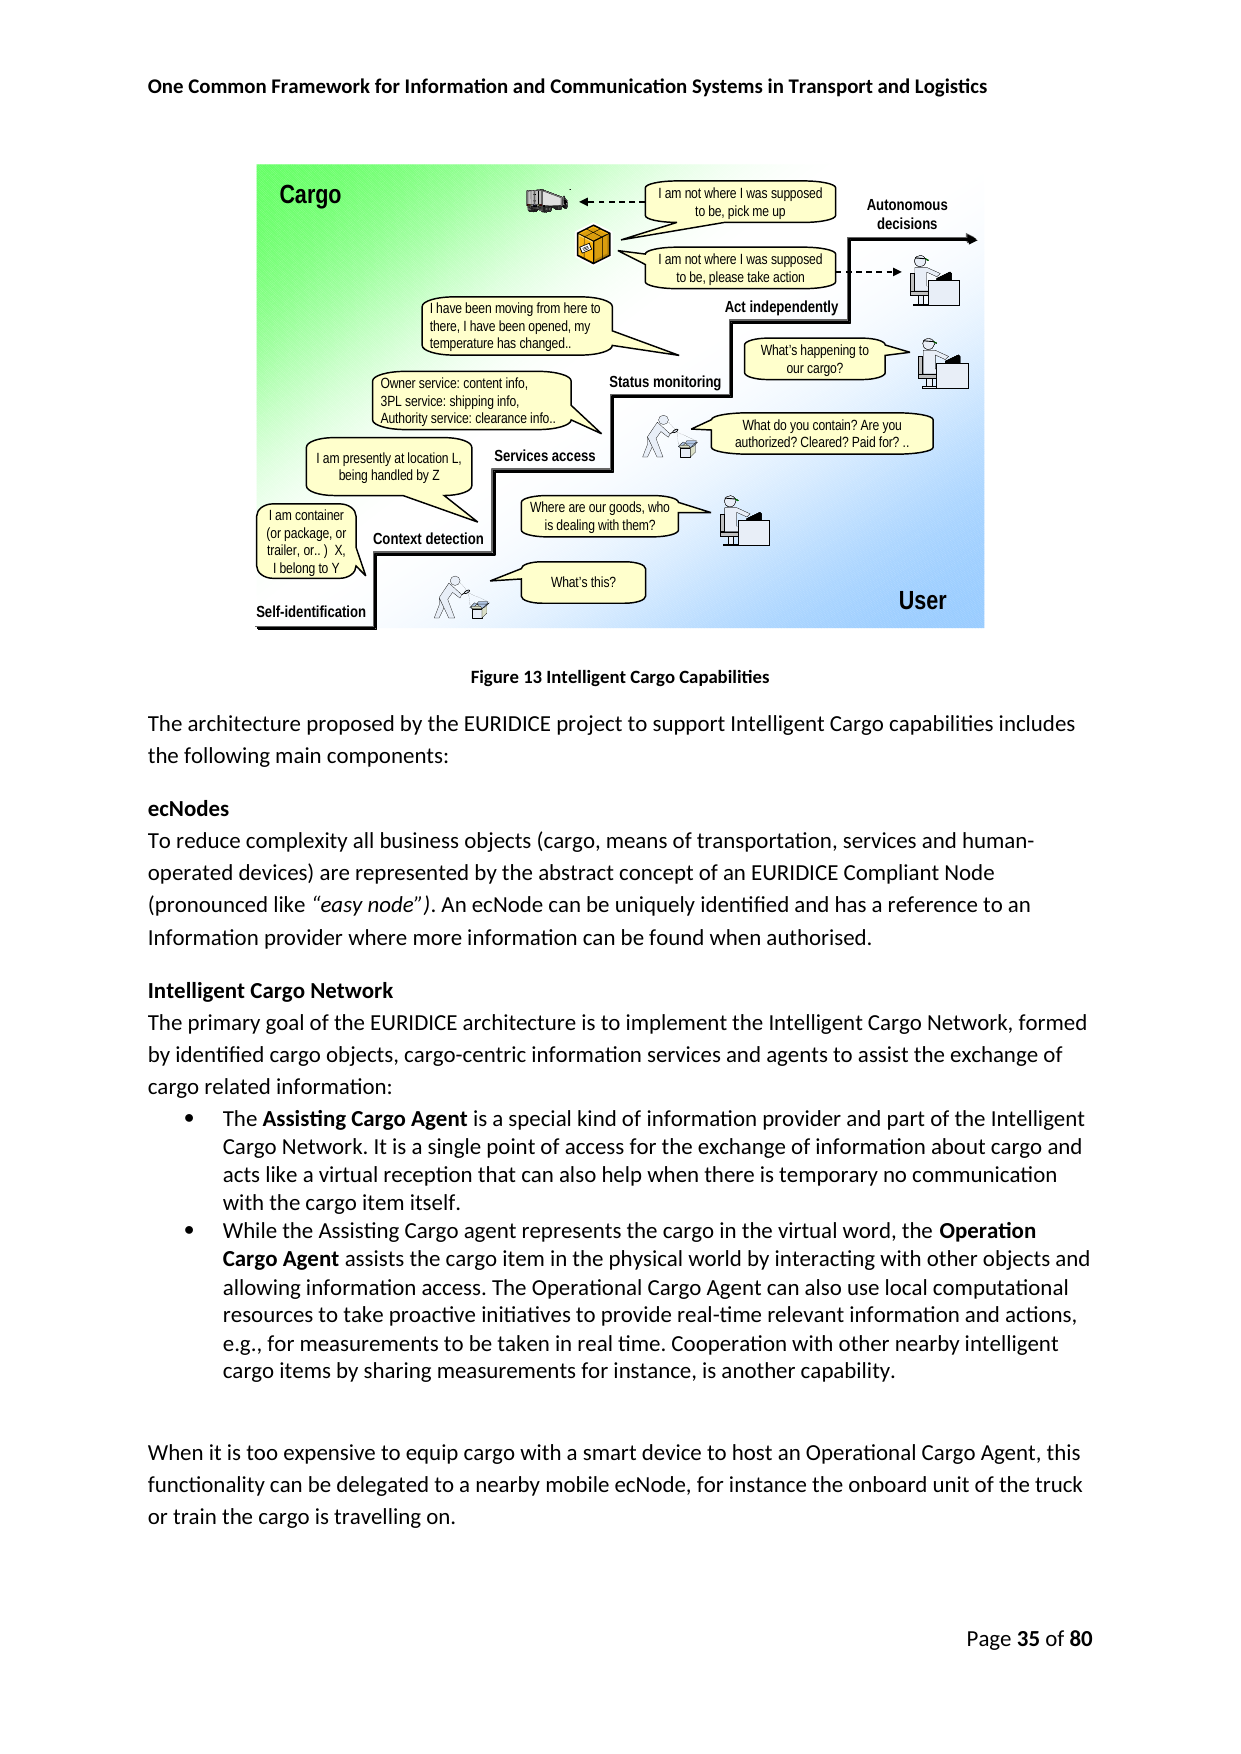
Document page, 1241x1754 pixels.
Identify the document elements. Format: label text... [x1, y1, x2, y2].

list While the Assisting Cargo agent represents the cargo in the virtual word, the Operation Cargo Agent assists the cargo item in the physical world by interacting with other objects and allowing information access. The Operational Cargo Agent can also use local computational resources to take proactive initiatives to provide real-time relevant information and actions, e.g., for measurements to be taken in real time. Cooperation with other nearby intelligent cargo items by sharing measurements for instance, is another capability. [185, 1217, 1092, 1385]
text When it is too expensive to equip cargo with a smart device to host an Operational Cargo Agent, this functionality can be delegated to a nearby mobile ecNode, for instance the onboard unit of the truck or train the cargo is travelling on. [148, 1438, 1092, 1530]
text To reduce complexity all business objects (cargo, means of transportation, services and human-operated devices) are represented by the abstract concept of an EURIDICE Compliant Node (pronounced like “easy node”). An ecNode can be uniquely identified and has a reference to an Information provider where more information can be found when authorised. [148, 826, 1092, 951]
text The primary goal of the EURIDICE architecture is to implement the Intelligent Cargo Network, formed by identified cargo objects, cargo-centric information services and agents to assist the exchange of cargo related information: [148, 1008, 1092, 1100]
text The architecture proposed by the EURIDICE project to support Intelligent Cargo capabilities includes the following main components: [148, 709, 1092, 769]
text Intelligent Cargo Network [148, 976, 1092, 1004]
text ecNodes [148, 794, 1092, 822]
list The Assisting Cargo Agent is a special kind of information provider and part of the Intelligent Cargo Network. It is a single point of access for the exchange of information about cargo and acts like a virtual reception that can also help when there is temporary no communication with the cargo item itself. [185, 1104, 1092, 1217]
